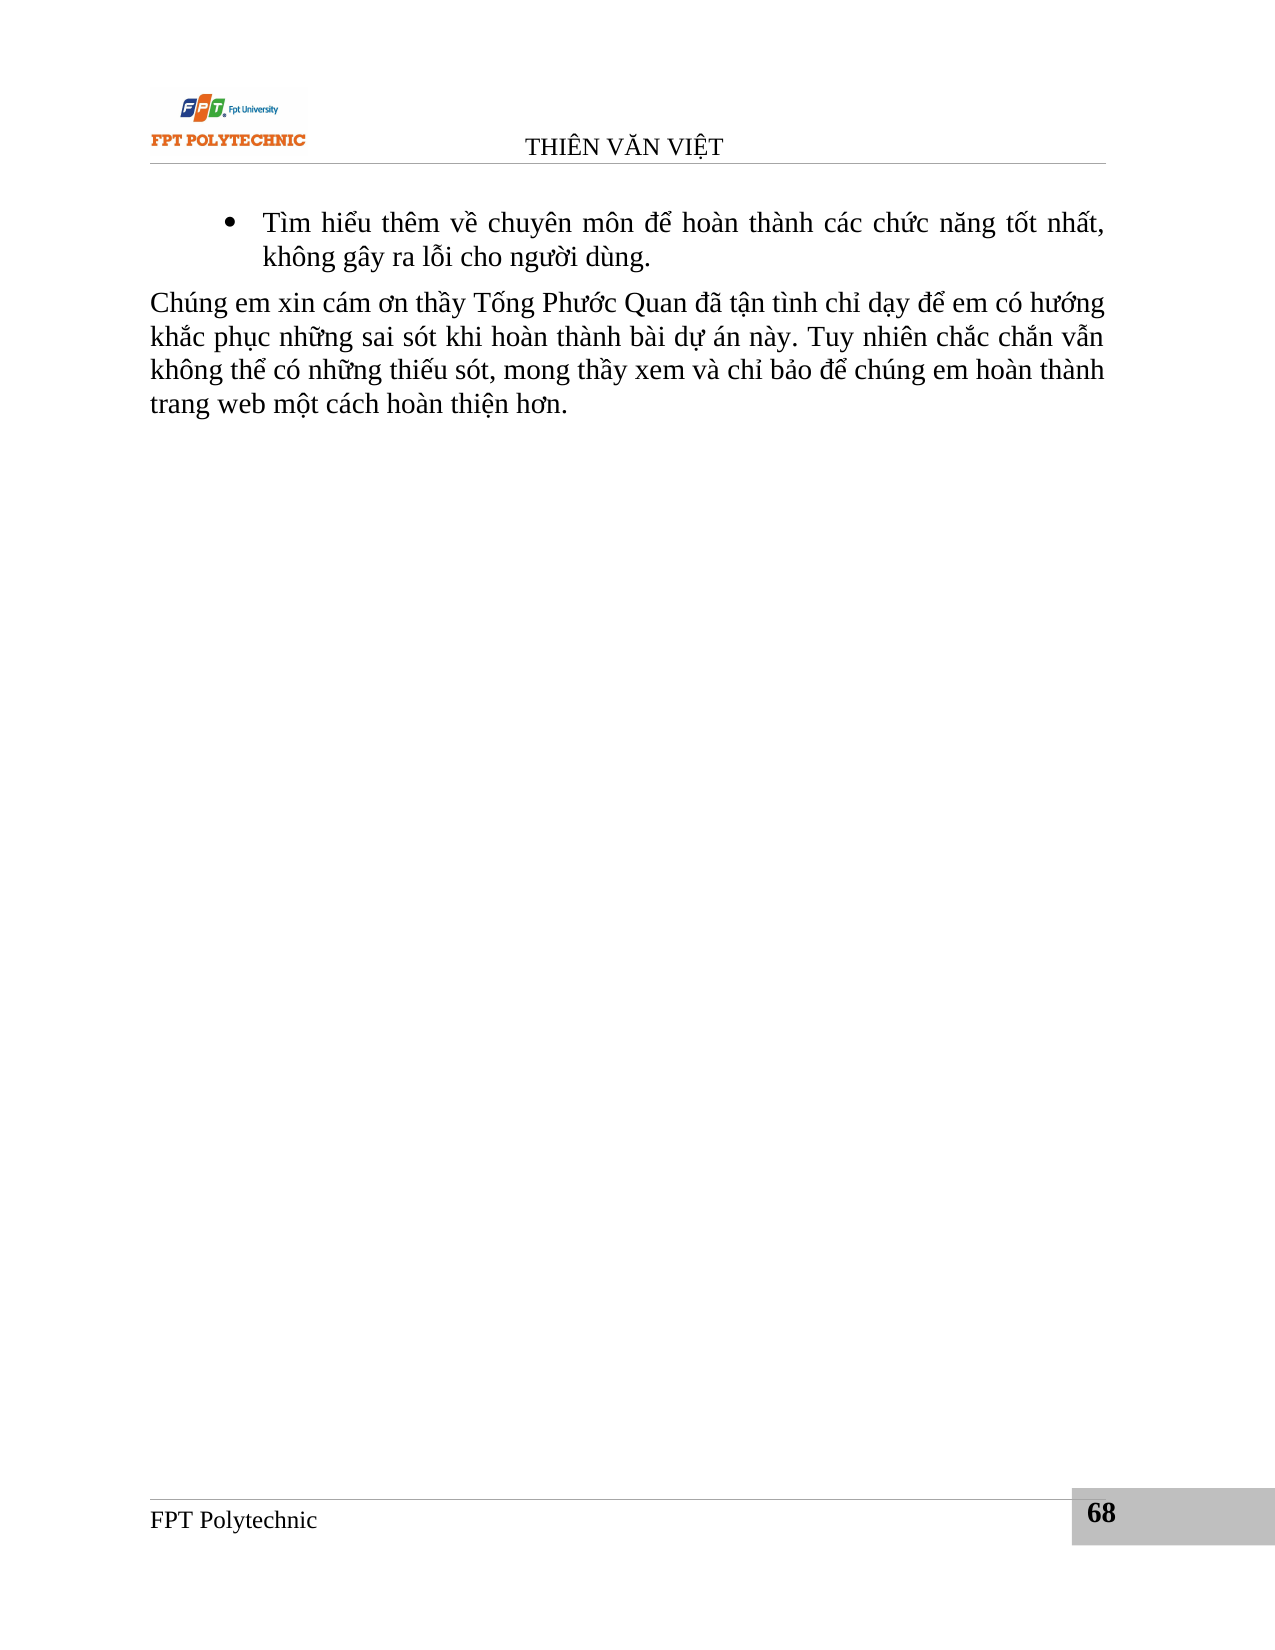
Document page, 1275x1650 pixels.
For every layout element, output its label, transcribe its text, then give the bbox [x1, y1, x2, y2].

text Chúng em xin cám ơn thầy Tống Phước Quan đã tận tình chỉ dạy để em có hướng khắc phục những sai sót khi hoàn thành bài dự án này. Tuy nhiên chắc chắn vẫn không thể có những thiếu sót, mong thầy xem và chỉ bảo để chúng em hoàn thành trang web một cách hoàn thiện hơn. [150, 285, 1106, 419]
picture [150, 87, 308, 156]
list Tìm hiểu thêm về chuyên môn để hoàn thành các chức năng tốt nhất, không gây ra lỗi cho người dùng. [225, 206, 1106, 273]
